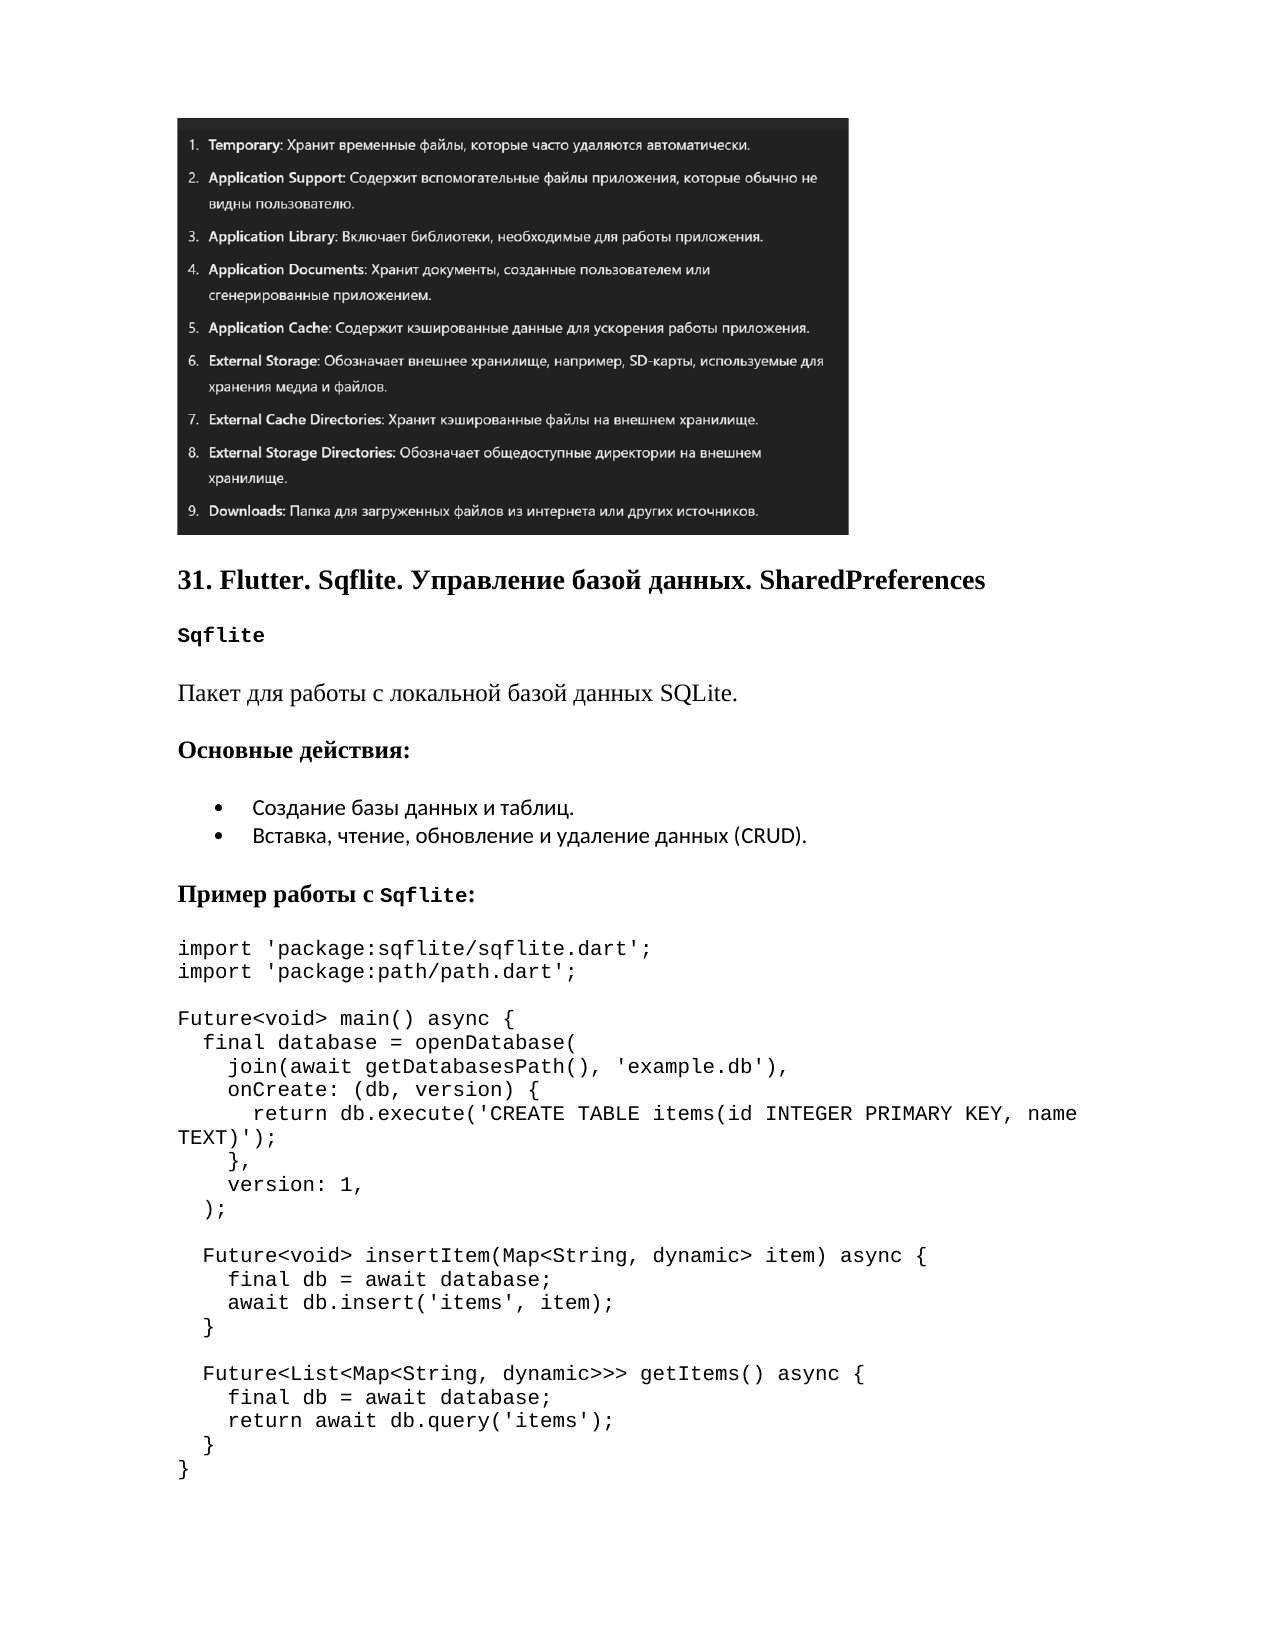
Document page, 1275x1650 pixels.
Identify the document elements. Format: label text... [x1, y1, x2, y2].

text join(await getDatabasesPath(), 'example.db'), [177, 1056, 1186, 1079]
list Вставка, чтение, обновление и удаление данных (CRUD). [215, 822, 1186, 849]
text Пакет для работы с локальной базой данных SQLite. [177, 678, 1186, 706]
text Future<List<Map<String, dynamic>>> getItems() async { [177, 1363, 1186, 1387]
text return db.execute('CREATE TABLE items(id INTEGER PRIMARY KEY, name TEXT)'); [177, 1103, 1186, 1150]
text version: 1, [177, 1174, 1186, 1198]
text } [177, 1316, 1186, 1339]
list Создание базы данных и таблиц. [215, 793, 1186, 822]
text } [177, 1458, 1186, 1481]
text } [177, 1434, 1186, 1458]
text Основные действия: [177, 736, 1186, 764]
subtitle 31. Flutter. Sqflite. Управление базой данных. SharedPreferences [177, 563, 1186, 596]
subtitle Sqflite [177, 625, 1186, 648]
text import 'package:path/path.dart'; [177, 961, 1186, 985]
text final db = await database; [177, 1268, 1186, 1292]
text import 'package:sqflite/sqflite.dart'; [177, 937, 1186, 961]
text ); [177, 1198, 1186, 1221]
text Future<void> main() async { [177, 1008, 1186, 1032]
picture [177, 118, 849, 535]
text final database = openDatabase( [177, 1032, 1186, 1056]
text final db = await database; [177, 1387, 1186, 1410]
text }, [177, 1150, 1186, 1174]
text await db.insert('items', item); [177, 1292, 1186, 1316]
text return await db.query('items'); [177, 1410, 1186, 1434]
text onCreate: (db, version) { [177, 1079, 1186, 1103]
text Future<void> insertItem(Map<String, dynamic> item) async { [177, 1245, 1186, 1268]
text Пример работы с Sqflite: [177, 879, 1186, 908]
